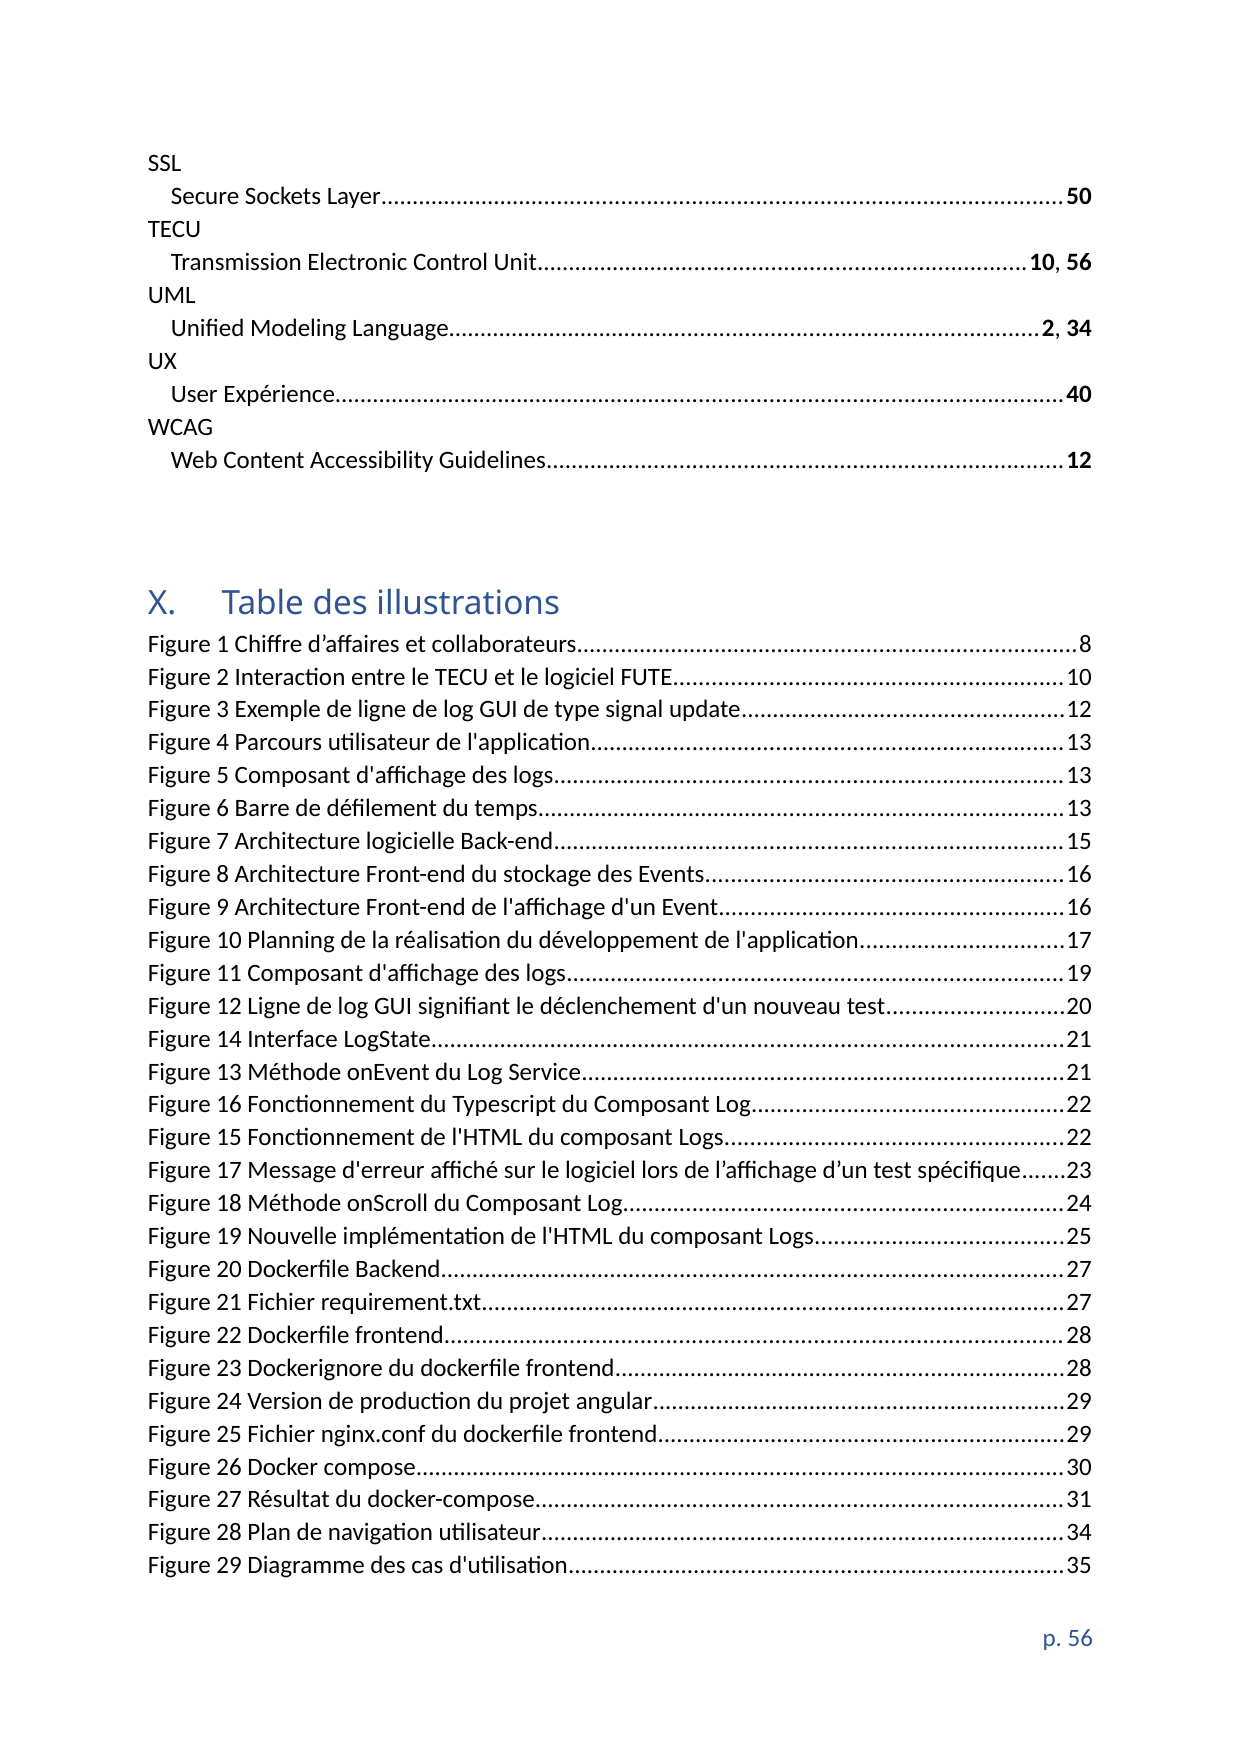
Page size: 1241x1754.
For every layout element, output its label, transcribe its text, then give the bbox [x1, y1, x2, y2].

text Figure 12 Ligne de log GUI signifiant le déclenchement d'un nouveau test 20 [148, 990, 1093, 1020]
text Figure 29 Diagramme des cas d'utilisation 35 [148, 1549, 1093, 1580]
text Figure 24 Version de production du projet angular 29 [148, 1385, 1093, 1415]
text Figure 21 Fichier requirement.txt 27 [148, 1286, 1093, 1317]
text Figure 5 Composant d'affichage des logs 13 [148, 759, 1093, 790]
text Web Content Accessibility Guidelines 12 [171, 444, 1093, 474]
text Figure 8 Architecture Front-end du stockage des Events 16 [148, 858, 1093, 889]
text User Expérience 40 [171, 378, 1093, 408]
text Figure 25 Fichier nginx.conf du dockerfile frontend 29 [148, 1418, 1093, 1448]
text Figure 20 Dockerfile Backend 27 [148, 1253, 1093, 1284]
text Secure Sockets Layer 50 [171, 181, 1093, 211]
text TECU [148, 213, 1093, 244]
text Figure 7 Architecture logicielle Back-end 15 [148, 825, 1093, 856]
text Transmission Electronic Control Unit 10, 56 [171, 246, 1093, 277]
text Figure 6 Barre de défilement du temps 13 [148, 792, 1093, 823]
text Figure 22 Dockerfile frontend 28 [148, 1319, 1093, 1349]
text Figure 15 Fonctionnement de l'HTML du composant Logs 22 [148, 1122, 1093, 1152]
text Figure 4 Parcours utilisateur de l'application 13 [148, 727, 1093, 757]
text Figure 11 Composant d'affichage des logs 19 [148, 957, 1093, 987]
text SSL [148, 148, 1093, 178]
text Figure 2 Interaction entre le TECU et le logiciel FUTE 10 [148, 661, 1093, 691]
text Figure 10 Planning de la réalisation du développement de l'application 17 [148, 924, 1093, 954]
text UML [148, 279, 1093, 310]
text Figure 19 Nouvelle implémentation de l'HTML du composant Logs 25 [148, 1220, 1093, 1251]
text Figure 14 Interface LogState 21 [148, 1023, 1093, 1053]
text WCAG [148, 411, 1093, 441]
text UX [148, 345, 1093, 376]
text Figure 13 Méthode onEvent du Log Service 21 [148, 1056, 1093, 1086]
text Figure 18 Méthode onScroll du Composant Log 24 [148, 1187, 1093, 1218]
text Figure 1 Chiffre d’affaires et collaborateurs 8 [148, 628, 1093, 658]
text Figure 9 Architecture Front-end de l'affichage d'un Event 16 [148, 891, 1093, 922]
text Unified Modeling Language 2, 34 [171, 312, 1093, 343]
text Figure 23 Dockerignore du dockerfile frontend 28 [148, 1352, 1093, 1382]
text Figure 27 Résultat du docker-compose 31 [148, 1484, 1093, 1514]
text Figure 16 Fonctionnement du Typescript du Composant Log 22 [148, 1089, 1093, 1119]
text Figure 17 Message d'erreur affiché sur le logiciel lors de l’affichage d’un test spécifique 23 [148, 1154, 1093, 1185]
text Figure 26 Docker compose 30 [148, 1451, 1093, 1481]
text Figure 3 Exemple de ligne de log GUI de type signal update 12 [148, 694, 1093, 724]
text Figure 28 Plan de navigation utilisateur 34 [148, 1517, 1093, 1547]
subtitle Table des illustrations [148, 579, 1093, 624]
